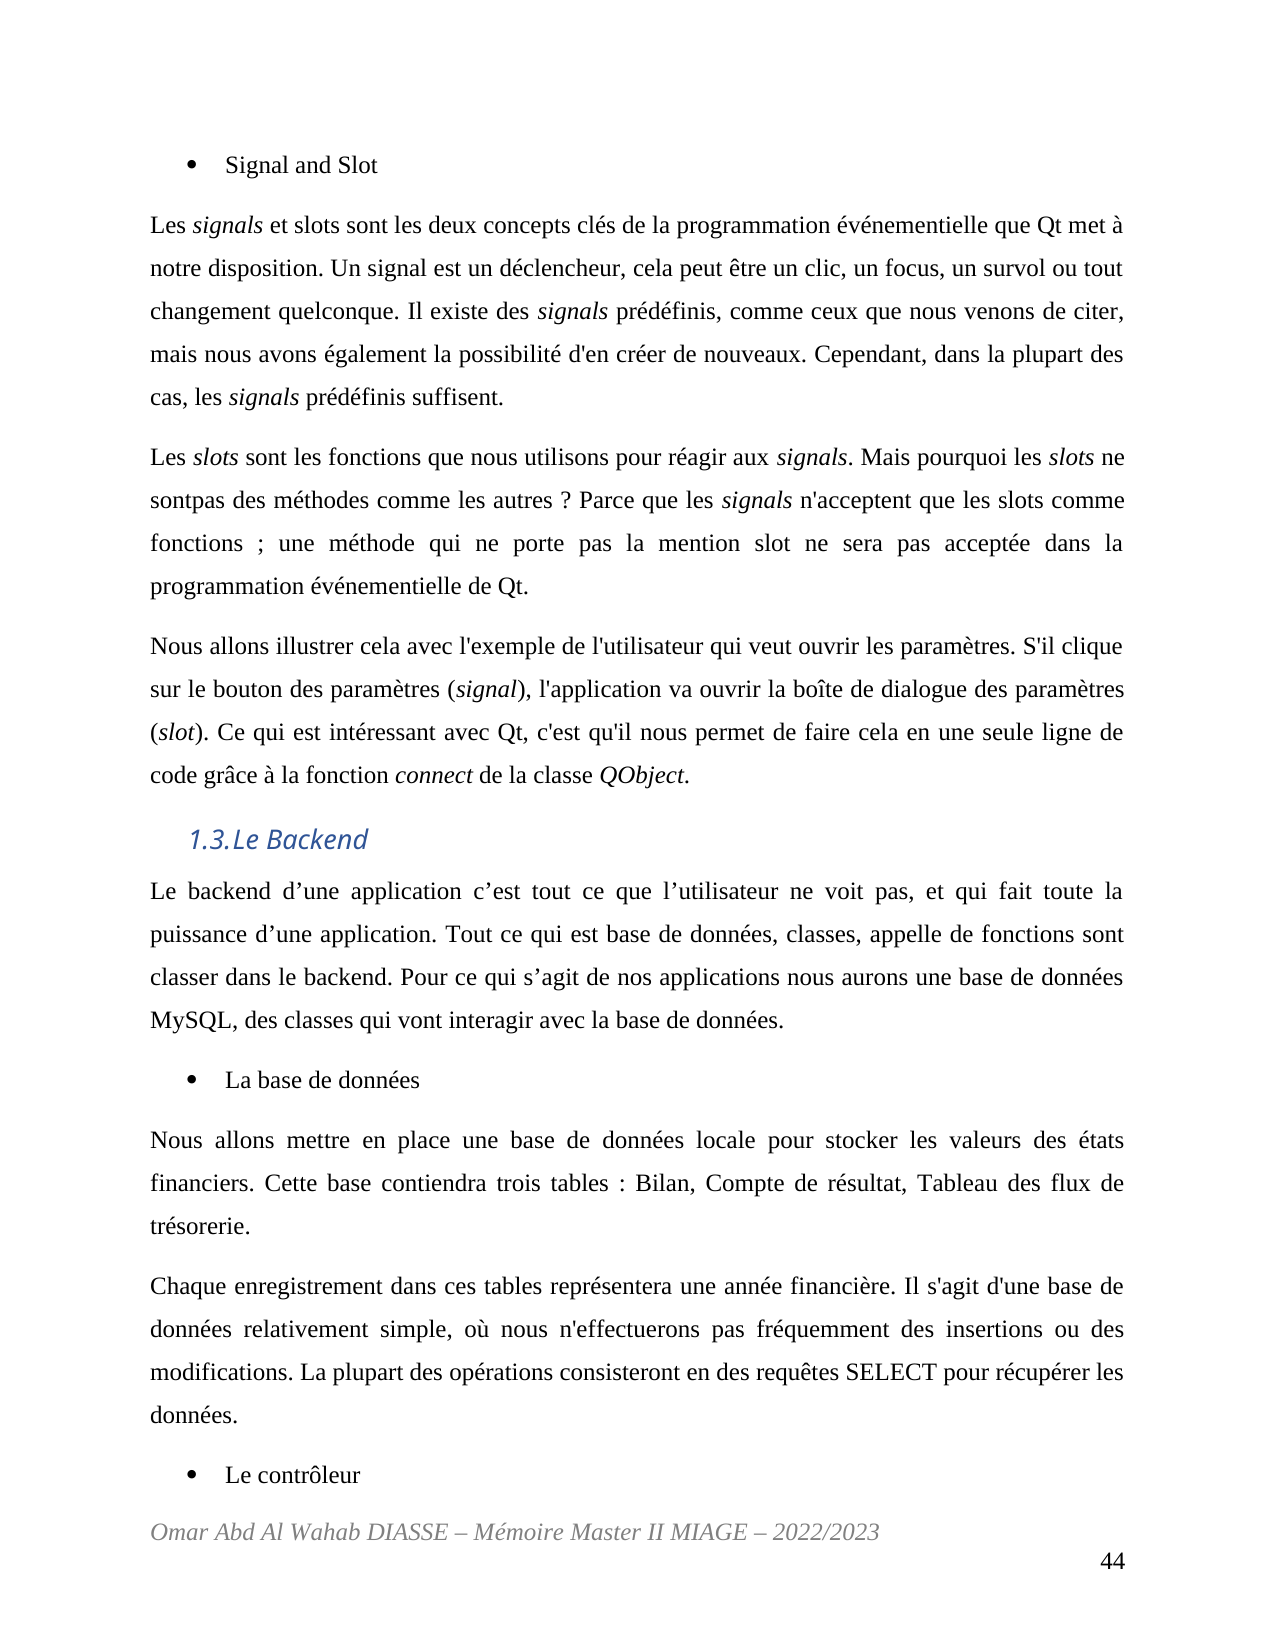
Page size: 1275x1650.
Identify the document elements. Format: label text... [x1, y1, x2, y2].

text Nous allons mettre en place une base de données locale pour stocker les valeurs des états financiers. Cette base contiendra trois tables : Bilan, Compte de résultat, Tableau des flux de trésorerie. [150, 1125, 1125, 1240]
list Le contrôleur [187, 1460, 1125, 1489]
text Chaque enregistrement dans ces tables représentera une année financière. Il s'agit d'une base de données relativement simple, où nous n'effectuerons pas fréquemment des insertions ou des modifications. La plupart des opérations consisteront en des requêtes SELECT pour récupérer les données. [150, 1271, 1125, 1429]
list La base de données [187, 1065, 1125, 1094]
text Le backend d’une application c’est tout ce que l’utilisateur ne voit pas, et qui fait toute la puissance d’une application. Tout ce qui est base de données, classes, appelle de fonctions sont classer dans le backend. Pour ce qui s’agit de nos applications nous aurons une base de données MySQL, des classes qui vont interagir avec la base de données. [150, 876, 1125, 1034]
subtitle Le Backend [187, 820, 1125, 857]
text Les signals et slots sont les deux concepts clés de la programmation événementielle que Qt met à notre disposition. Un signal est un déclencheur, cela peut être un clic, un focus, un survol ou tout changement quelconque. Il existe des signals prédéfinis, comme ceux que nous venons de citer, mais nous avons également la possibilité d'en créer de nouveaux. Cependant, dans la plupart des cas, les signals prédéfinis suffisent. [150, 210, 1125, 411]
text Les slots sont les fonctions que nous utilisons pour réagir aux signals. Mais pourquoi les slots ne sontpas des méthodes comme les autres ? Parce que les signals n'acceptent que les slots comme fonctions ; une méthode qui ne porte pas la mention slot ne sera pas acceptée dans la programmation événementielle de Qt. [150, 442, 1125, 600]
text Nous allons illustrer cela avec l'exemple de l'utilisateur qui veut ouvrir les paramètres. S'il clique sur le bouton des paramètres (signal), l'application va ouvrir la boîte de dialogue des paramètres (slot). Ce qui est intéressant avec Qt, c'est qu'il nous permet de faire cela en une seule ligne de code grâce à la fonction connect de la classe QObject. [150, 631, 1125, 789]
list Signal and Slot [187, 150, 1125, 179]
